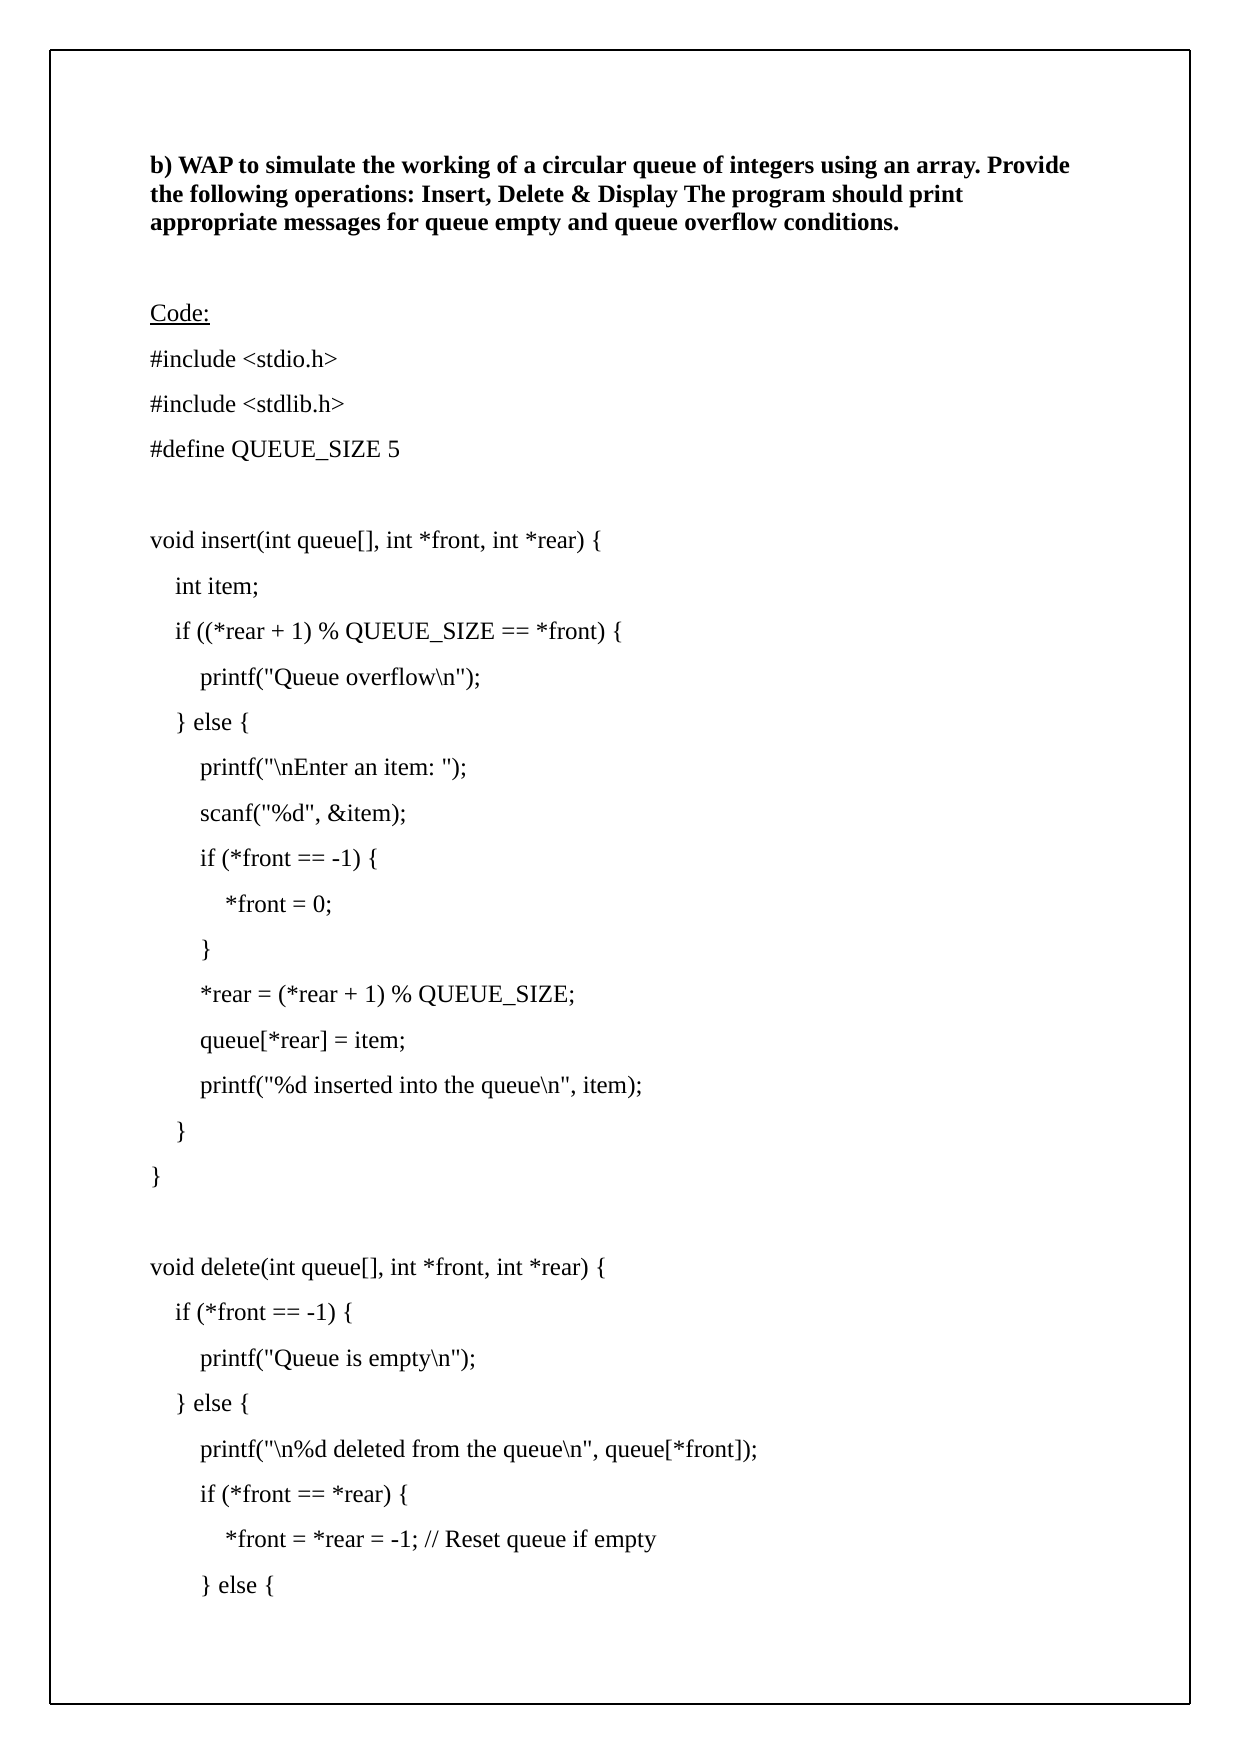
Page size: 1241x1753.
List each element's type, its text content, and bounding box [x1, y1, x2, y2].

text printf("\n%d deleted from the queue\n", queue[*front]); [150, 1434, 1090, 1462]
text printf("\nEnter an item: "); [150, 752, 1090, 781]
text if (*front == *rear) { [150, 1479, 1090, 1508]
text printf("Queue overflow\n"); [150, 662, 1090, 690]
text if (*front == -1) { [150, 843, 1090, 872]
text b) WAP to simulate the working of a circular queue of integers using an array. Provide the following operations: Insert, Delete & Display The program should print appropriate messages for queue empty and queue overflow conditions. [150, 150, 1090, 236]
text } else { [150, 1388, 1090, 1417]
text } [150, 934, 1090, 963]
text printf("Queue is empty\n"); [150, 1343, 1090, 1372]
text *front = *rear = -1; // Reset queue if empty [150, 1524, 1090, 1553]
text } else { [150, 1570, 1090, 1599]
text void delete(int queue[], int *front, int *rear) { [150, 1252, 1090, 1281]
text *rear = (*rear + 1) % QUEUE_SIZE; [150, 979, 1090, 1008]
text queue[*rear] = item; [150, 1025, 1090, 1054]
text #include <stdlib.h> [150, 389, 1090, 418]
text Code: [150, 298, 1090, 327]
text #define QUEUE_SIZE 5 [150, 434, 1090, 463]
text } else { [150, 707, 1090, 736]
text if (*front == -1) { [150, 1297, 1090, 1326]
text void insert(int queue[], int *front, int *rear) { [150, 525, 1090, 554]
text int item; [150, 571, 1090, 599]
text } [150, 1116, 1090, 1144]
text *front = 0; [150, 889, 1090, 917]
text if ((*rear + 1) % QUEUE_SIZE == *front) { [150, 616, 1090, 645]
text } [150, 1161, 1090, 1190]
text #include <stdio.h> [150, 344, 1090, 372]
text scanf("%d", &item); [150, 798, 1090, 827]
text printf("%d inserted into the queue\n", item); [150, 1070, 1090, 1099]
